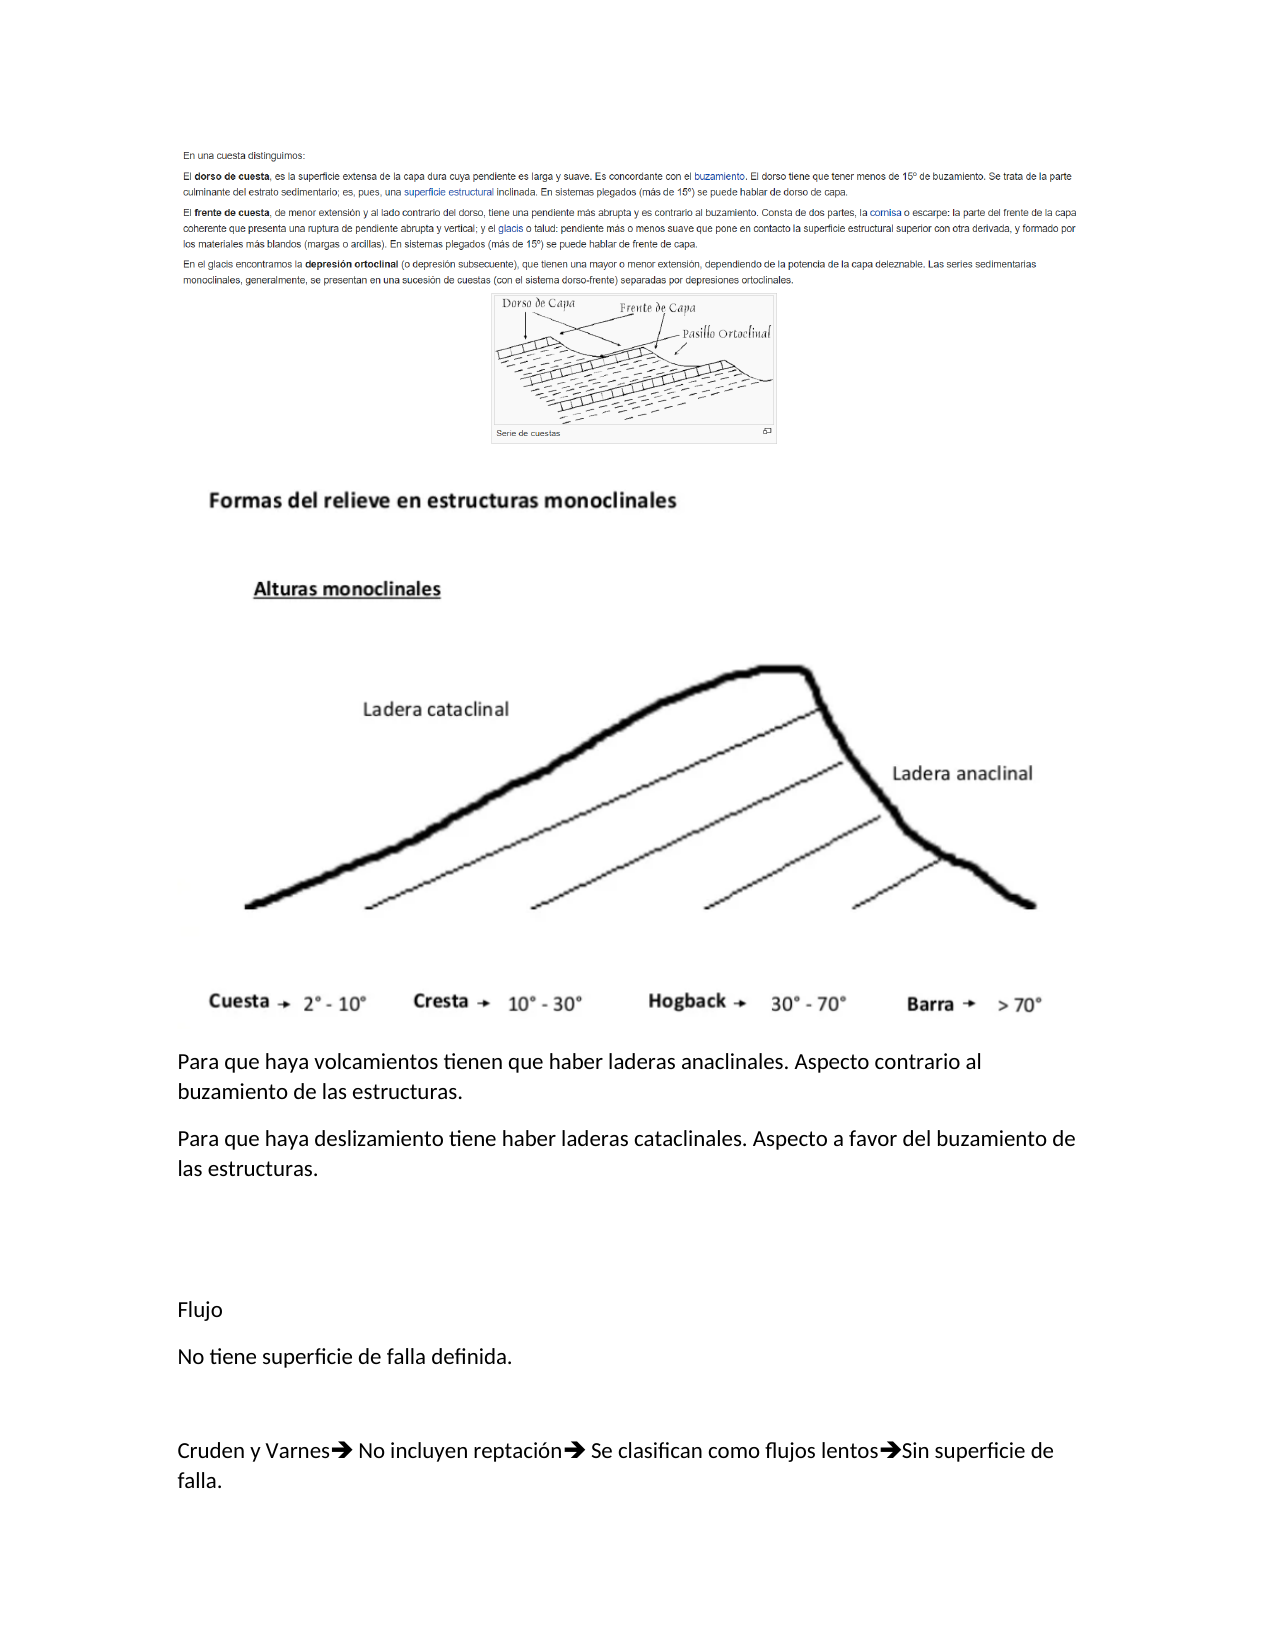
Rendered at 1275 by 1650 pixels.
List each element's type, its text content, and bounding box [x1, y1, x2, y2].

text Cruden y Varnes No incluyen reptación Se clasifican como flujos lentosSin superficie de falla. [177, 1436, 1098, 1494]
picture [177, 468, 1098, 1029]
picture [177, 147, 1098, 450]
text Flujo [177, 1295, 1098, 1323]
text Para que haya volcamientos tienen que haber laderas anaclinales. Aspecto contrario al buzamiento de las estructuras. [177, 1047, 1098, 1105]
text No tiene superficie de falla definida. [177, 1342, 1098, 1370]
text Para que haya deslizamiento tiene haber laderas cataclinales. Aspecto a favor del buzamiento de las estructuras. [177, 1124, 1098, 1182]
